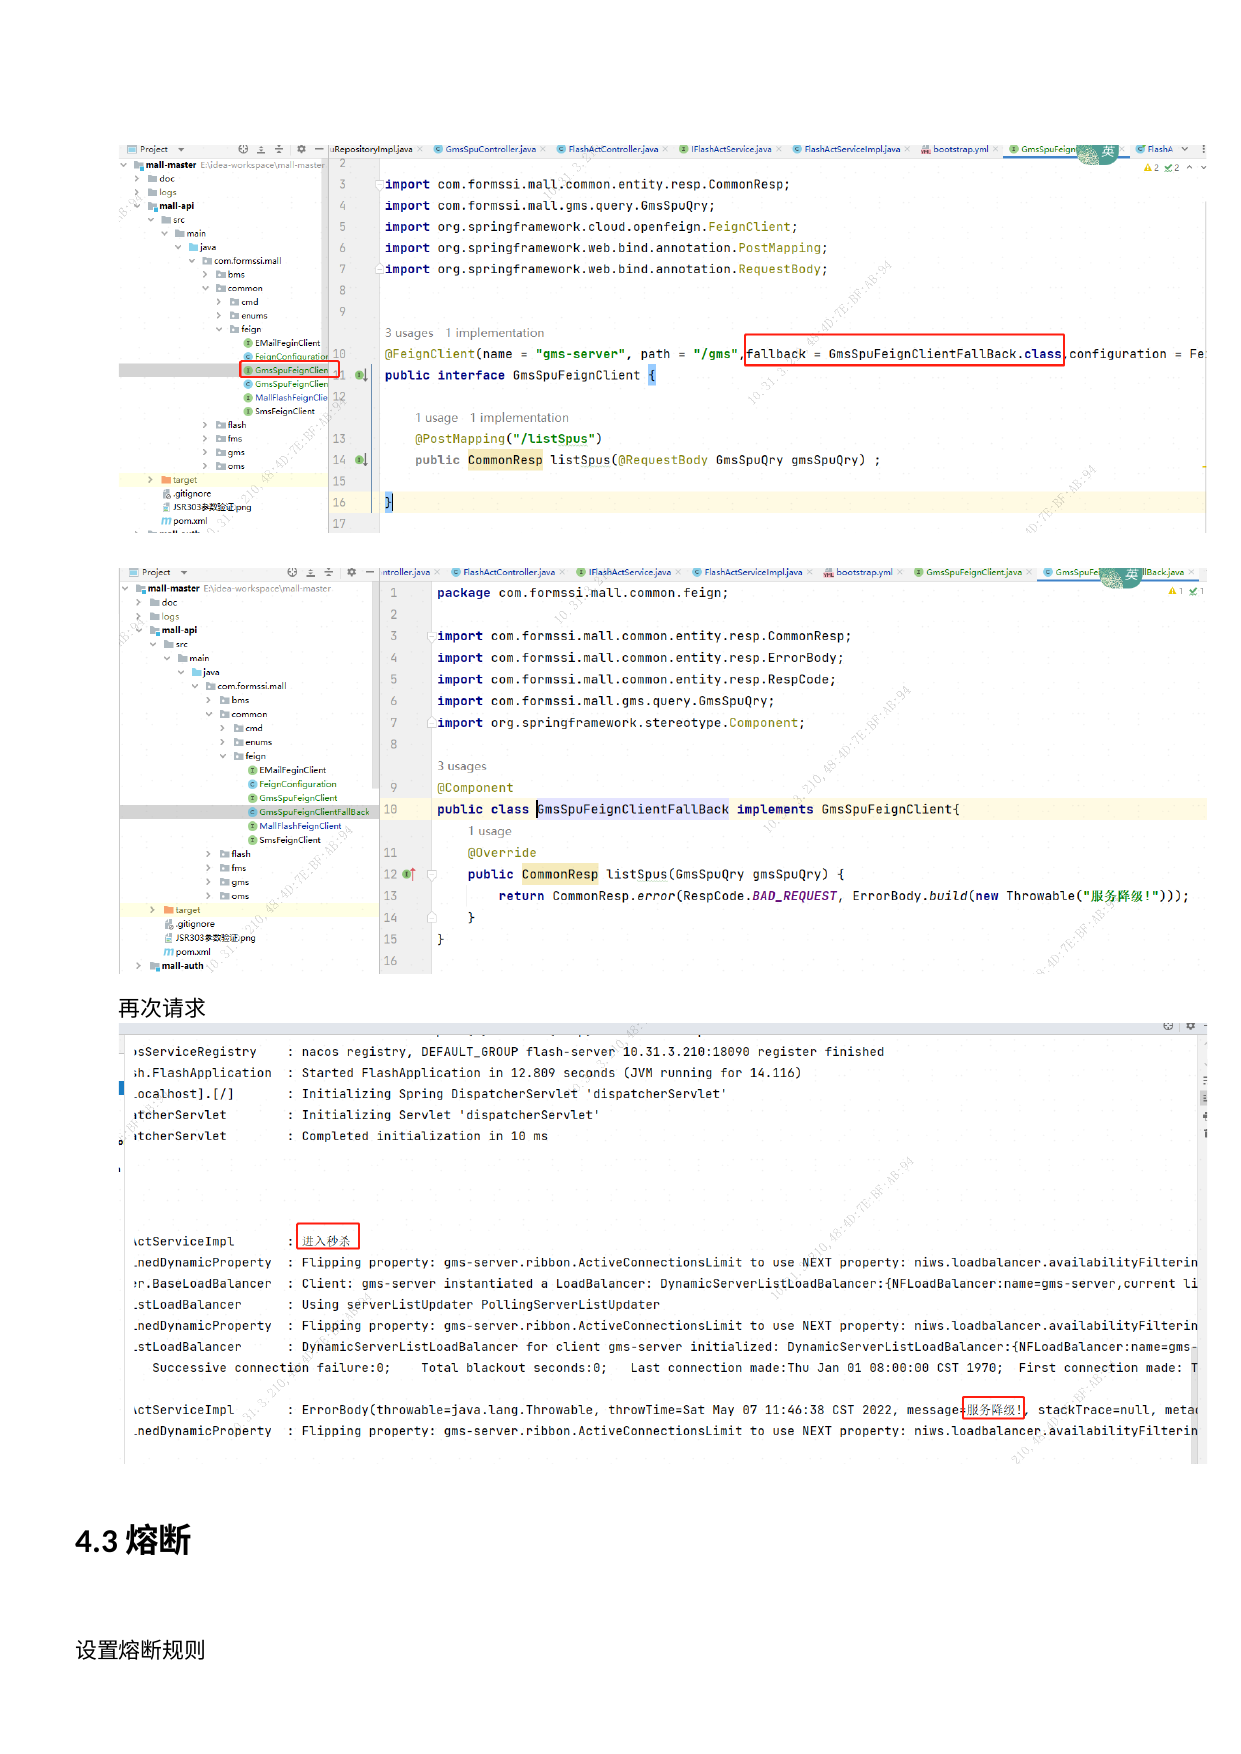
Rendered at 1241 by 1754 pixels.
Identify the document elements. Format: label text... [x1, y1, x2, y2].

picture [118, 145, 1207, 533]
text 设置熔断规则 [75, 1632, 1165, 1665]
list 再次请求 [119, 991, 1165, 1023]
picture [118, 568, 1207, 974]
subtitle 4.3 熔断 [75, 1505, 1165, 1570]
picture [118, 1023, 1208, 1464]
